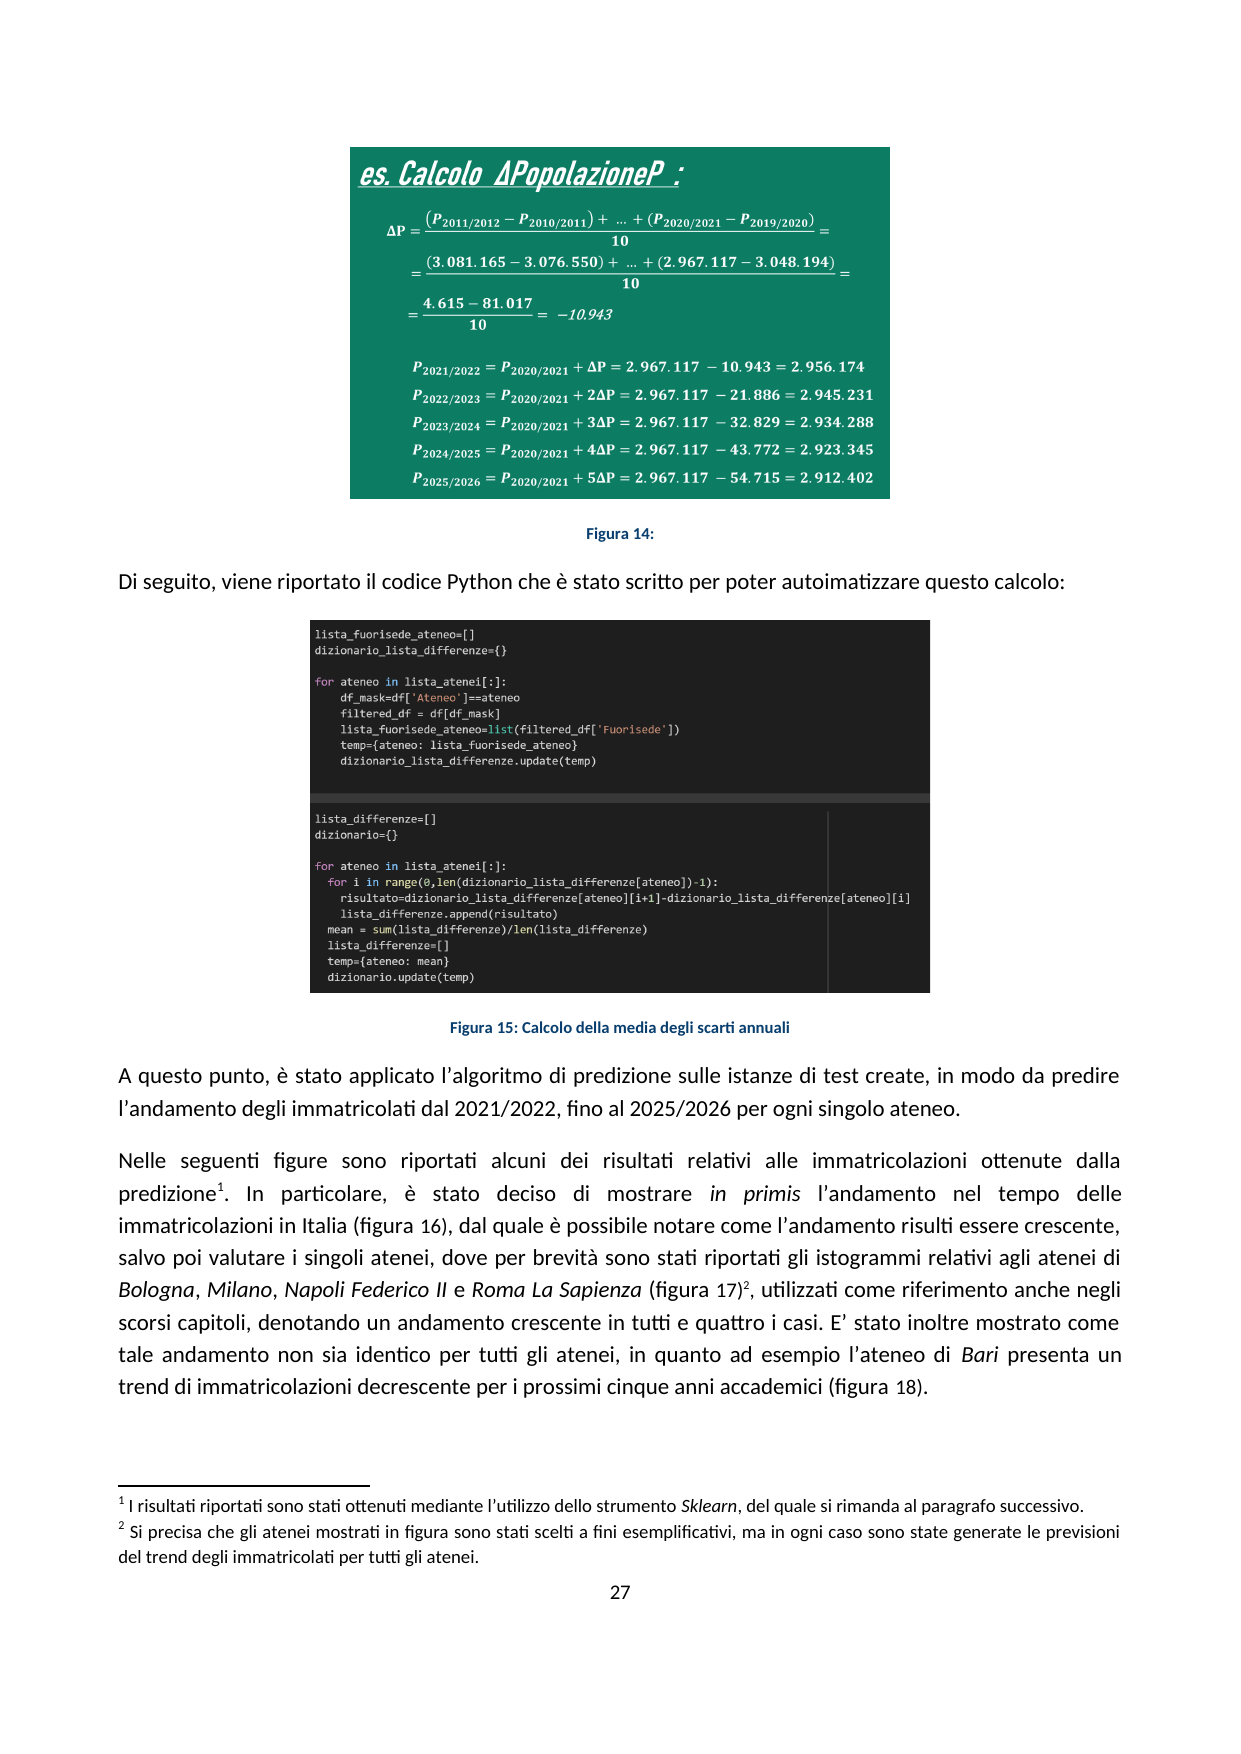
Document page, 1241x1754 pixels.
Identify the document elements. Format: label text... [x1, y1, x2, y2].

text Di seguito, viene riportato il codice Python che è stato scritto per poter autoimatizzare questo calcolo: [118, 567, 1122, 595]
text Nelle seguenti figure sono riportati alcuni dei risultati relativi alle immatricolazioni ottenute dalla predizione. In particolare, è stato deciso di mostrare in primis l’andamento nel tempo delle immatricolazioni in Italia (figura 16), dal quale è possibile notare come l’andamento risulti essere crescente, salvo poi valutare i singoli atenei, dove per brevità sono stati riportati gli istogrammi relativi agli atenei di Bologna, Milano, Napoli Federico II e Roma La Sapienza (figura 17), utilizzati come riferimento anche negli scorsi capitoli, denotando un andamento crescente in tutti e quattro i casi. E’ stato inoltre mostrato come tale andamento non sia identico per tutti gli atenei, in quanto ad esempio l’ateneo di Bari presenta un trend di immatricolazioni decrescente per i prossimi cinque anni accademici (figura 18). [118, 1147, 1122, 1400]
text Figura 14: [118, 523, 1122, 543]
text A questo punto, è stato applicato l’algoritmo di predizione sulle istanze di test create, in modo da predire l’andamento degli immatricolati dal 2021/2022, fino al 2025/2026 per ogni singolo ateneo. [118, 1061, 1122, 1122]
picture [350, 147, 890, 499]
picture [310, 620, 931, 993]
text Figura 15: Calcolo della media degli scarti annuali [118, 1017, 1122, 1038]
